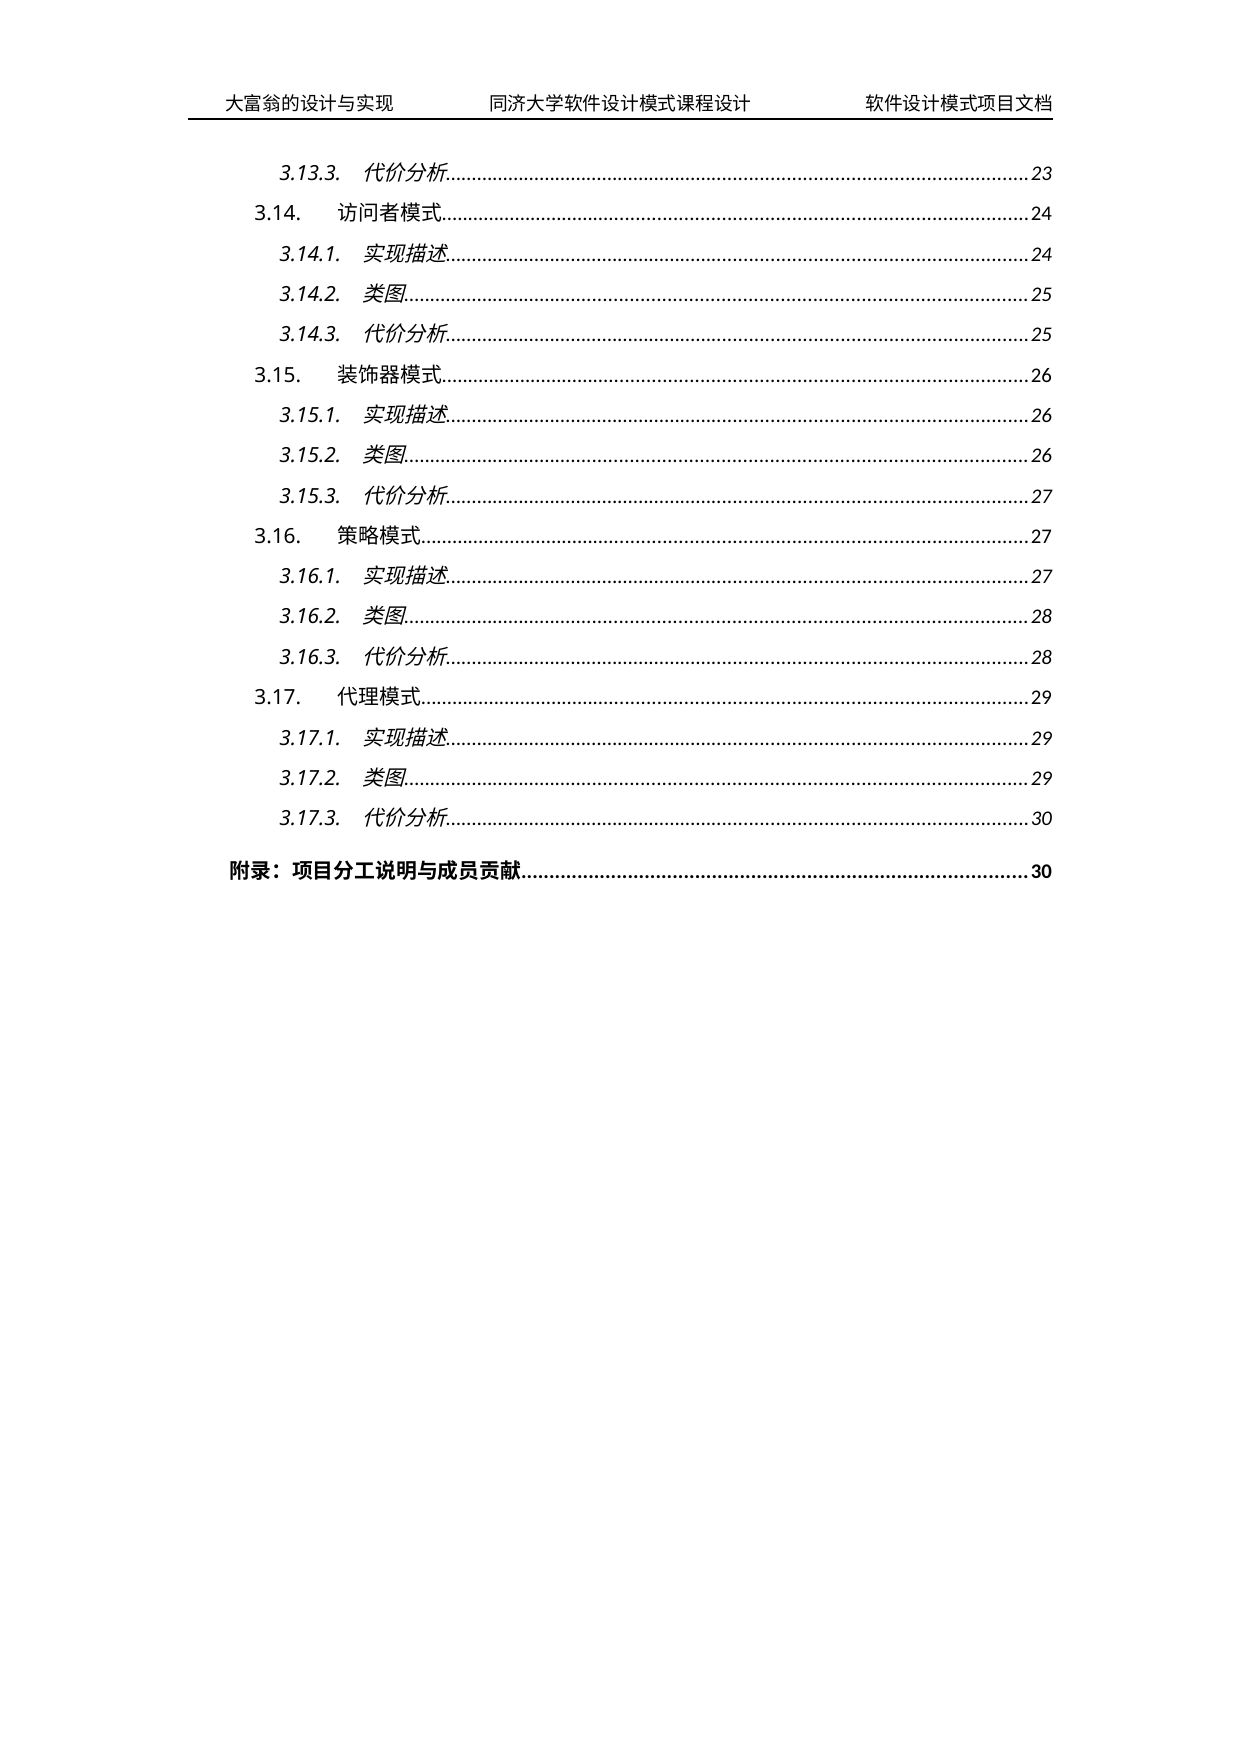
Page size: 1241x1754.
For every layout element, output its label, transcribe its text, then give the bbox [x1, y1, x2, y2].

text 3.16.2. 类图 28 [237, 595, 1053, 635]
text 3.13.3. 代价分析 23 [237, 151, 1053, 192]
text 3.15. 装饰器模式 26 [212, 353, 1053, 393]
text 3.16.3. 代价分析 28 [237, 635, 1053, 675]
text 3.14.2. 类图 25 [237, 272, 1053, 313]
text 3.14. 访问者模式 24 [212, 192, 1053, 232]
text 3.14.3. 代价分析 25 [237, 313, 1053, 353]
text 3.17.1. 实现描述 29 [237, 716, 1053, 756]
text 3.16.1. 实现描述 27 [237, 554, 1053, 595]
text 附录：项目分工说明与成员贡献 30 [187, 849, 1053, 889]
text 3.15.3. 代价分析 27 [237, 474, 1053, 514]
text 3.14.1. 实现描述 24 [237, 232, 1053, 272]
text 3.15.2. 类图 26 [237, 433, 1053, 474]
text 3.17.3. 代价分析 30 [237, 796, 1053, 837]
text 3.15.1. 实现描述 26 [237, 393, 1053, 433]
text 3.17. 代理模式 29 [212, 675, 1053, 716]
text 3.16. 策略模式 27 [212, 514, 1053, 554]
text 3.17.2. 类图 29 [237, 756, 1053, 796]
